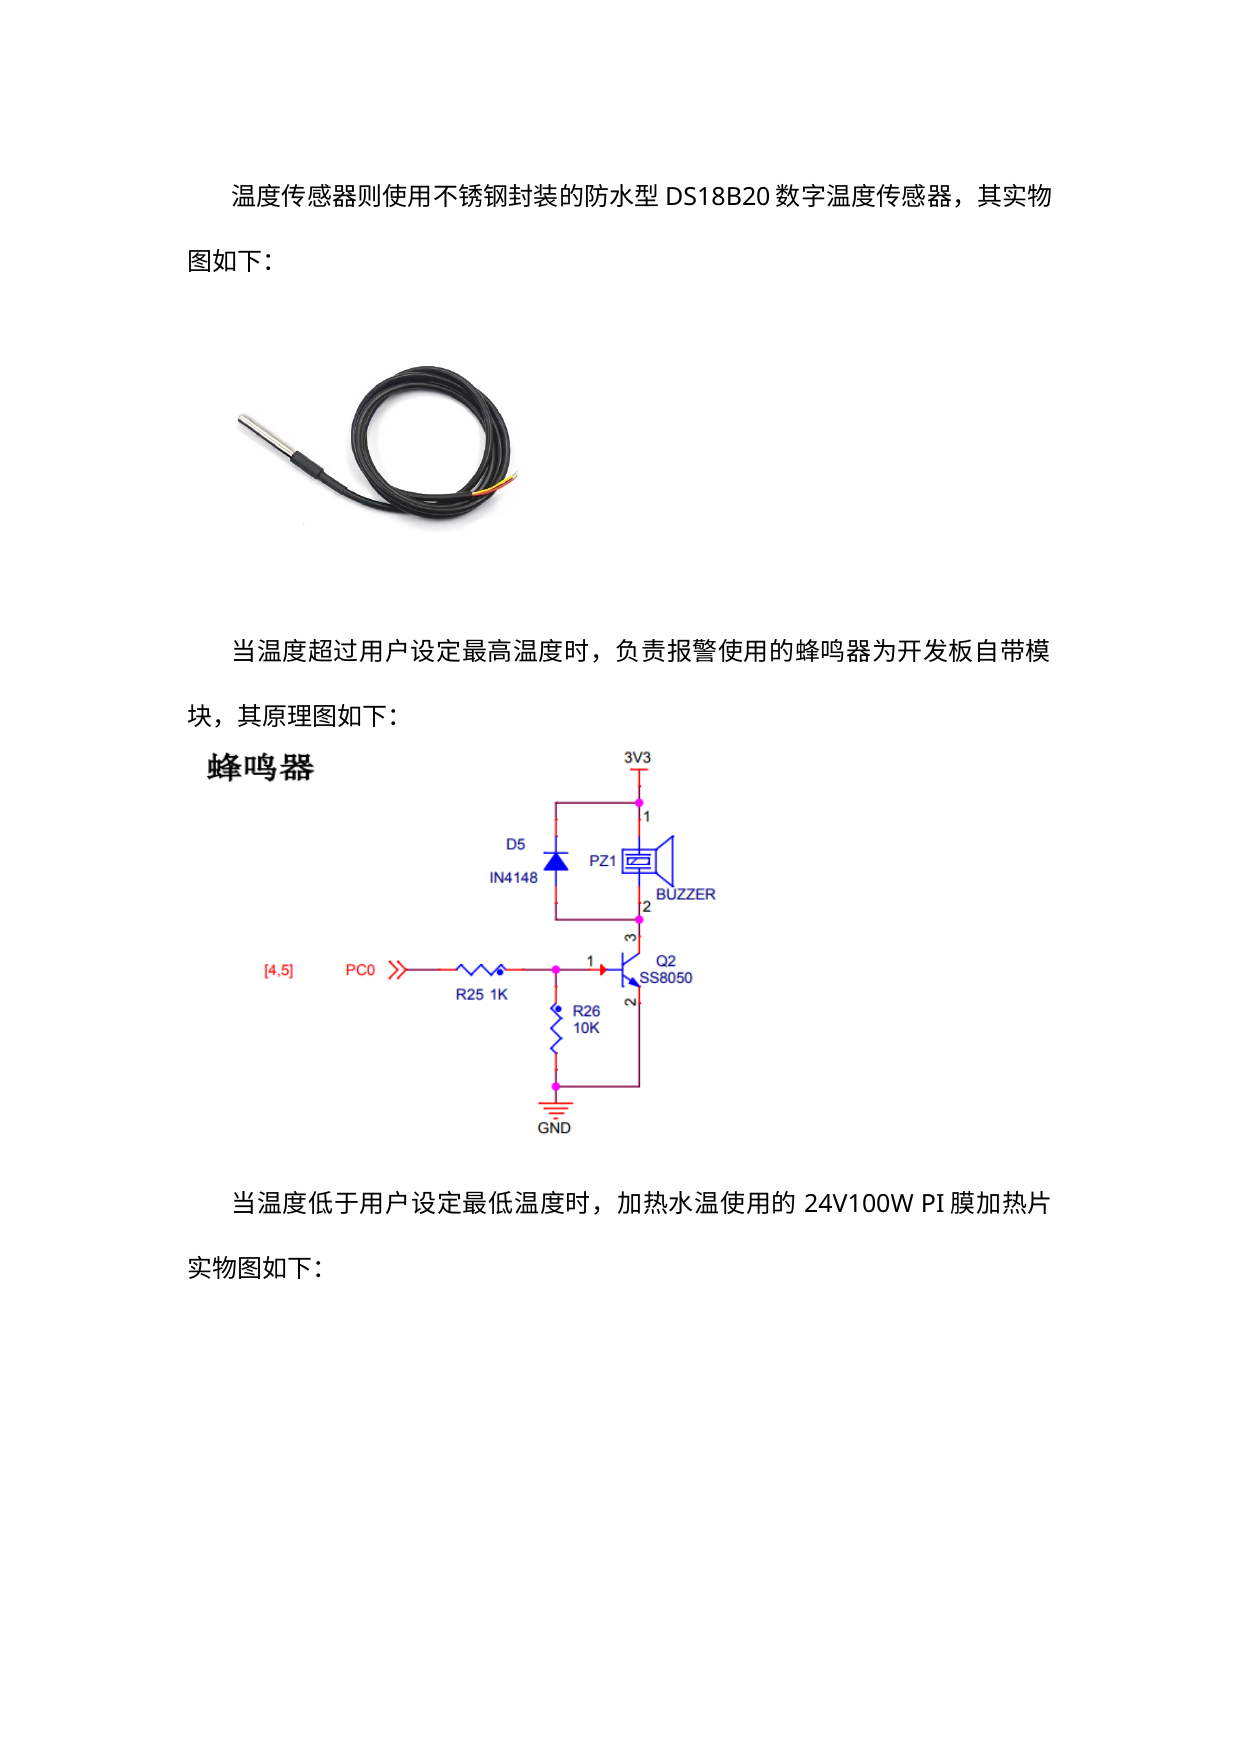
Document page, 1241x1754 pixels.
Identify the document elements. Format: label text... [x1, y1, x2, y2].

picture [187, 747, 719, 1141]
picture [231, 292, 527, 588]
text 当温度超过用户设定最高温度时，负责报警使用的蜂鸣器为开发板自带模块，其原理图如下： [187, 617, 1053, 747]
text 当温度低于用户设定最低温度时，加热水温使用的24V100W PI膜加热片实物图如下： [187, 1169, 1053, 1299]
text 温度传感器则使用不锈钢封装的防水型DS18B20数字温度传感器，其实物图如下： [187, 162, 1053, 292]
